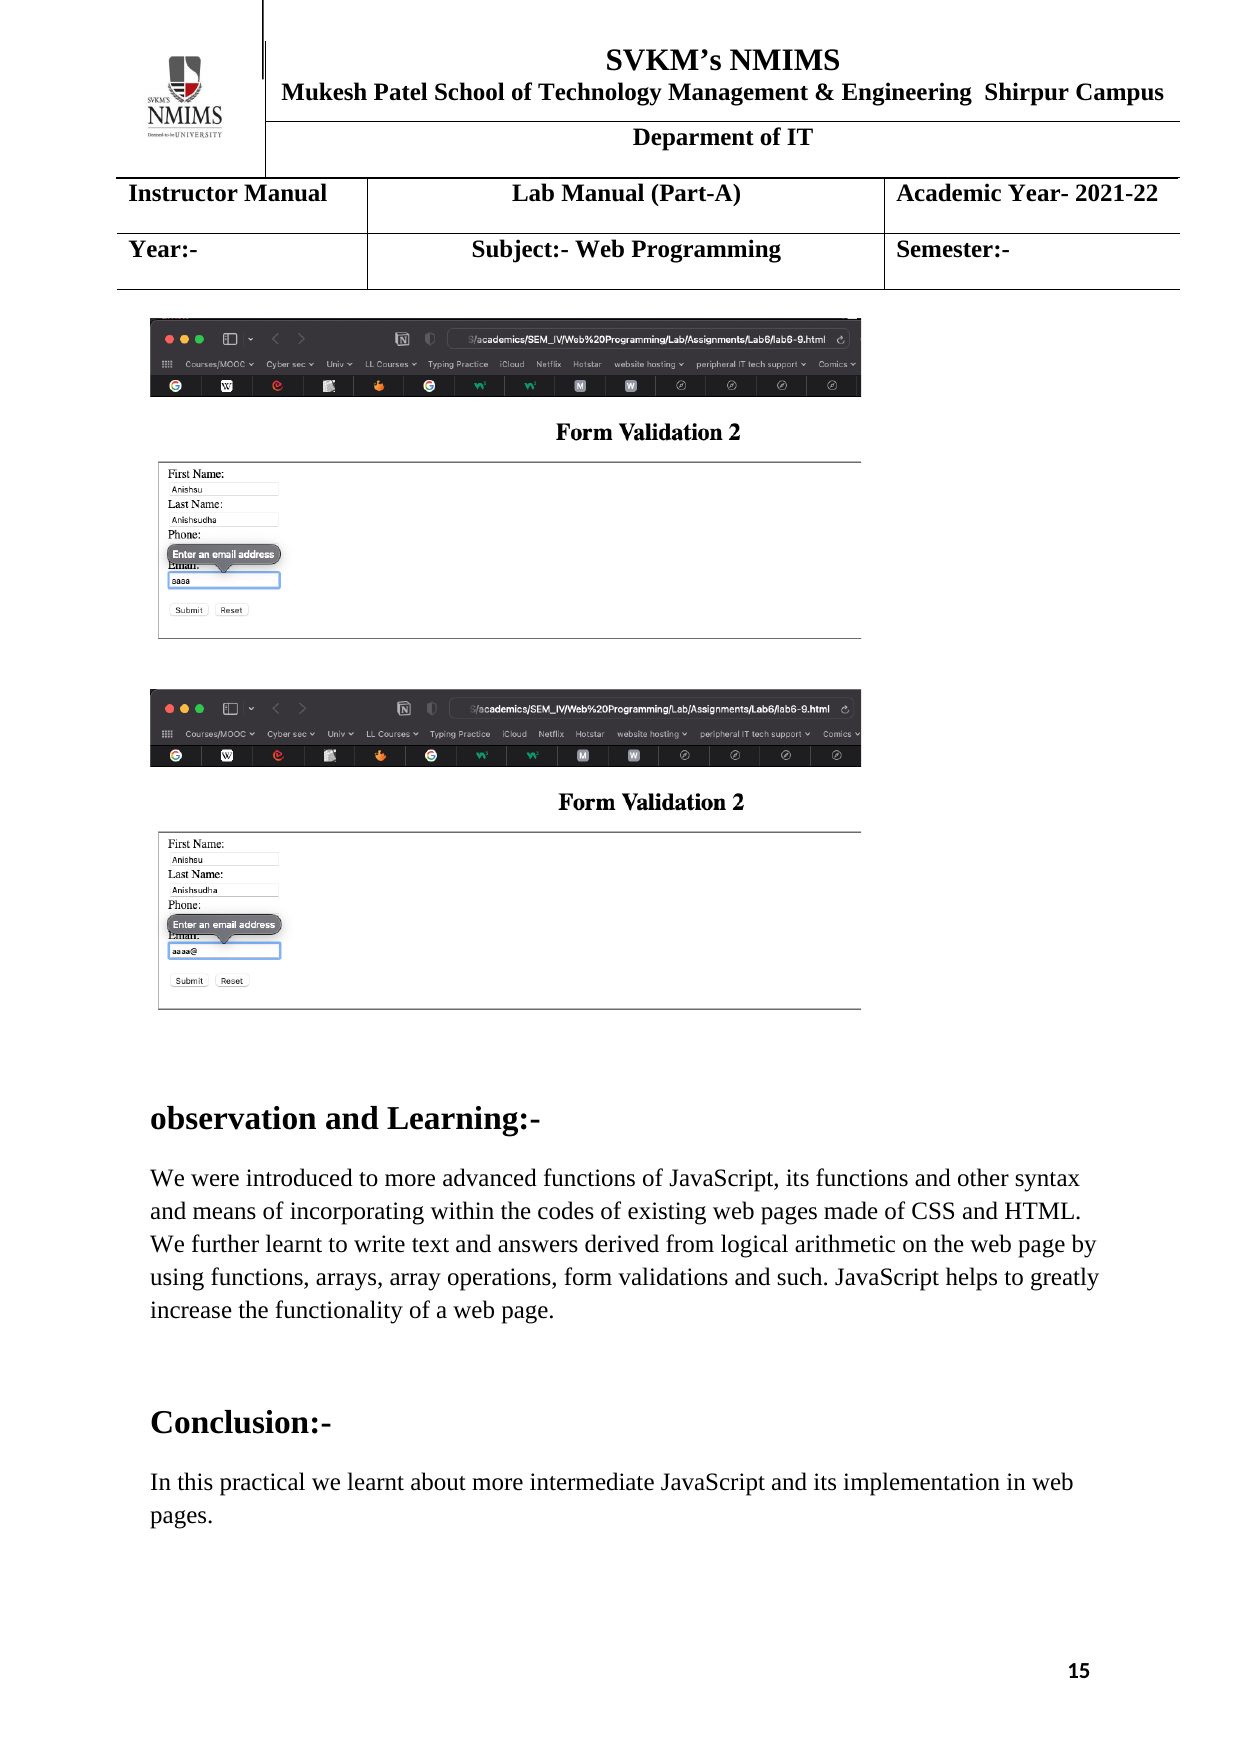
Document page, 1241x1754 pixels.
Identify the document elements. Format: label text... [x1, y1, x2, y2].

text In this practical we learnt about more intermediate JavaScript and its implementation in web pages. [150, 1467, 1122, 1529]
picture [141, 56, 226, 138]
picture [150, 318, 862, 1069]
text We were introduced to more advanced functions of JavaScript, its functions and other syntax and means of incorporating within the codes of existing web pages made of CSS and HTML. We further learnt to write text and answers derived from logical arithmetic on the web page by using functions, arrays, array operations, form validations and such. JavaScript helps to greatly increase the functionality of a web page. [150, 1163, 1122, 1324]
text observation and Learning:- [150, 1098, 1122, 1136]
text Conclusion:- [150, 1403, 1122, 1441]
